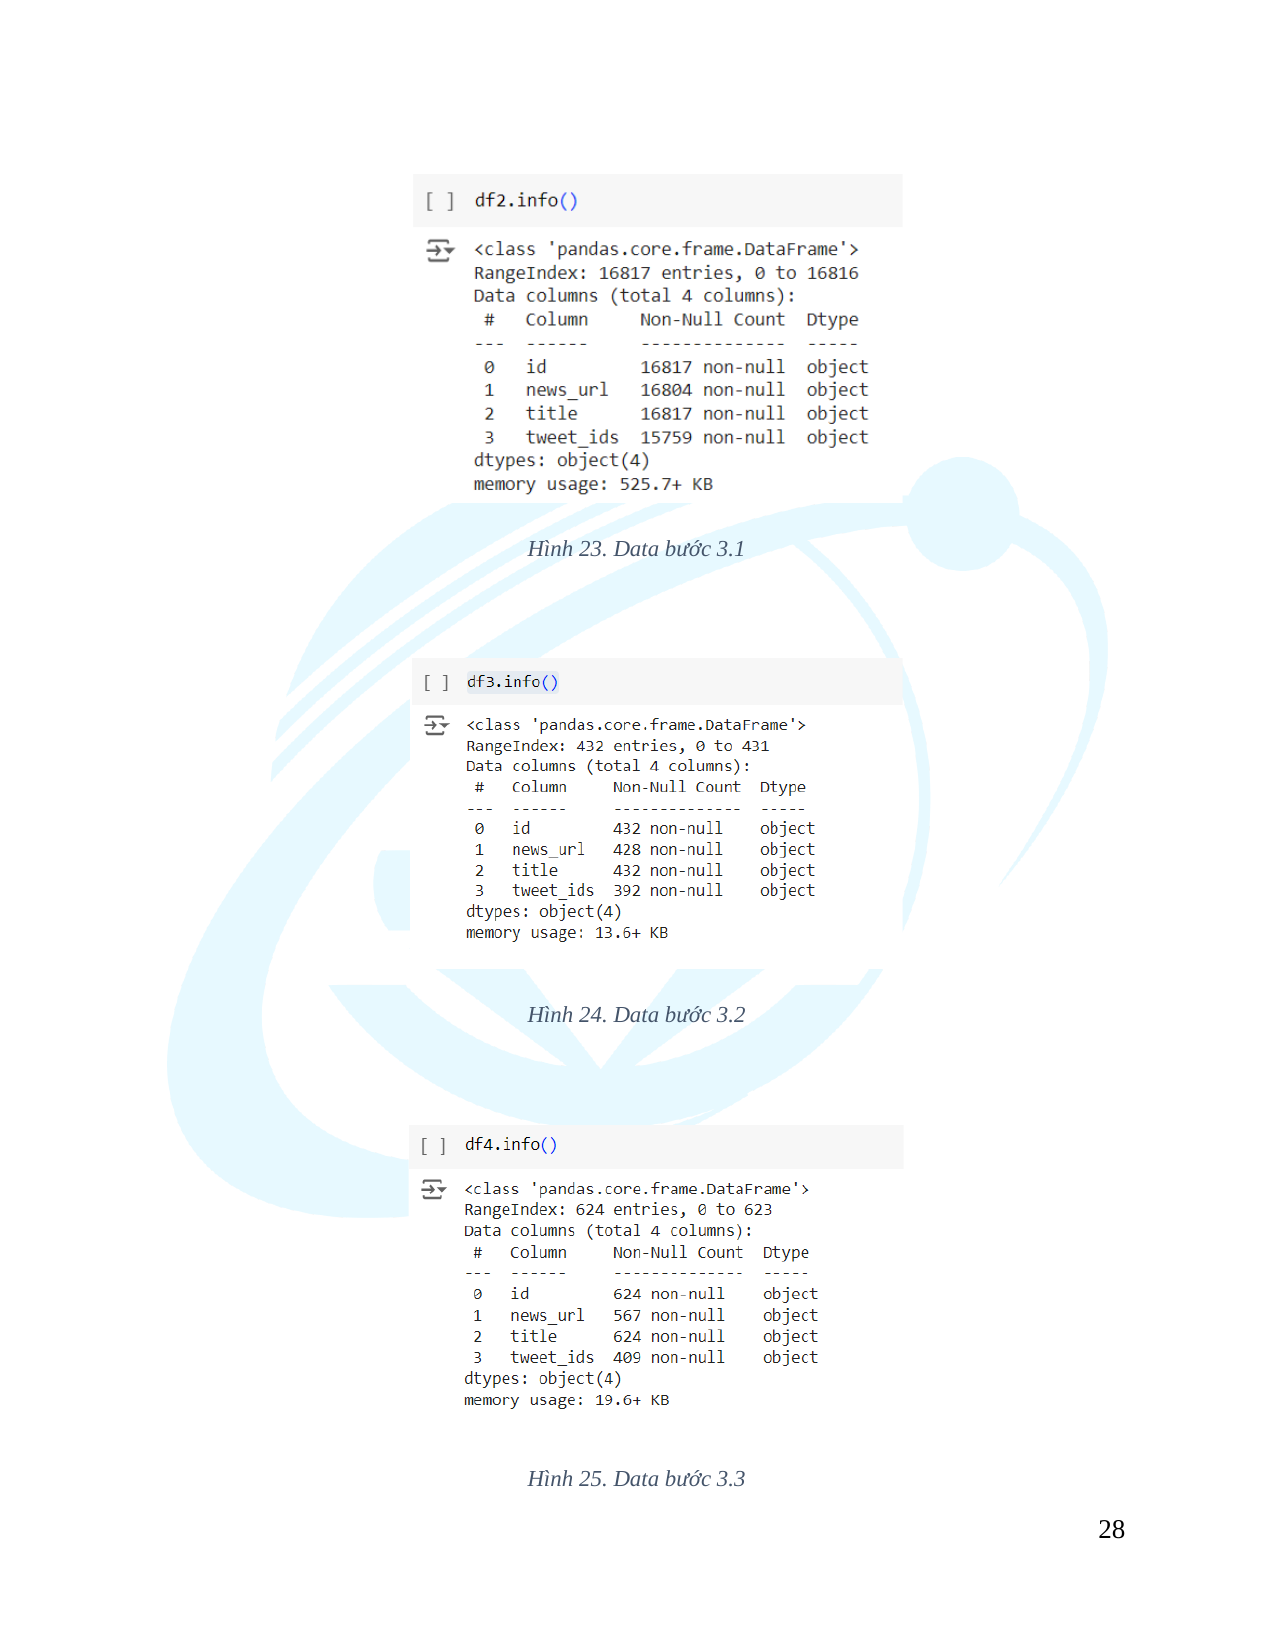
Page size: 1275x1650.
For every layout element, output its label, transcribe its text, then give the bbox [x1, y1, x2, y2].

picture [410, 174, 903, 503]
picture [408, 1125, 904, 1433]
picture [410, 658, 903, 969]
text Hình 24. Data bước 3.2 [150, 1001, 1125, 1028]
text Hình 25. Data bước 3.3 [150, 1465, 1125, 1491]
text Hình 23. Data bước 3.1 [150, 535, 1125, 562]
